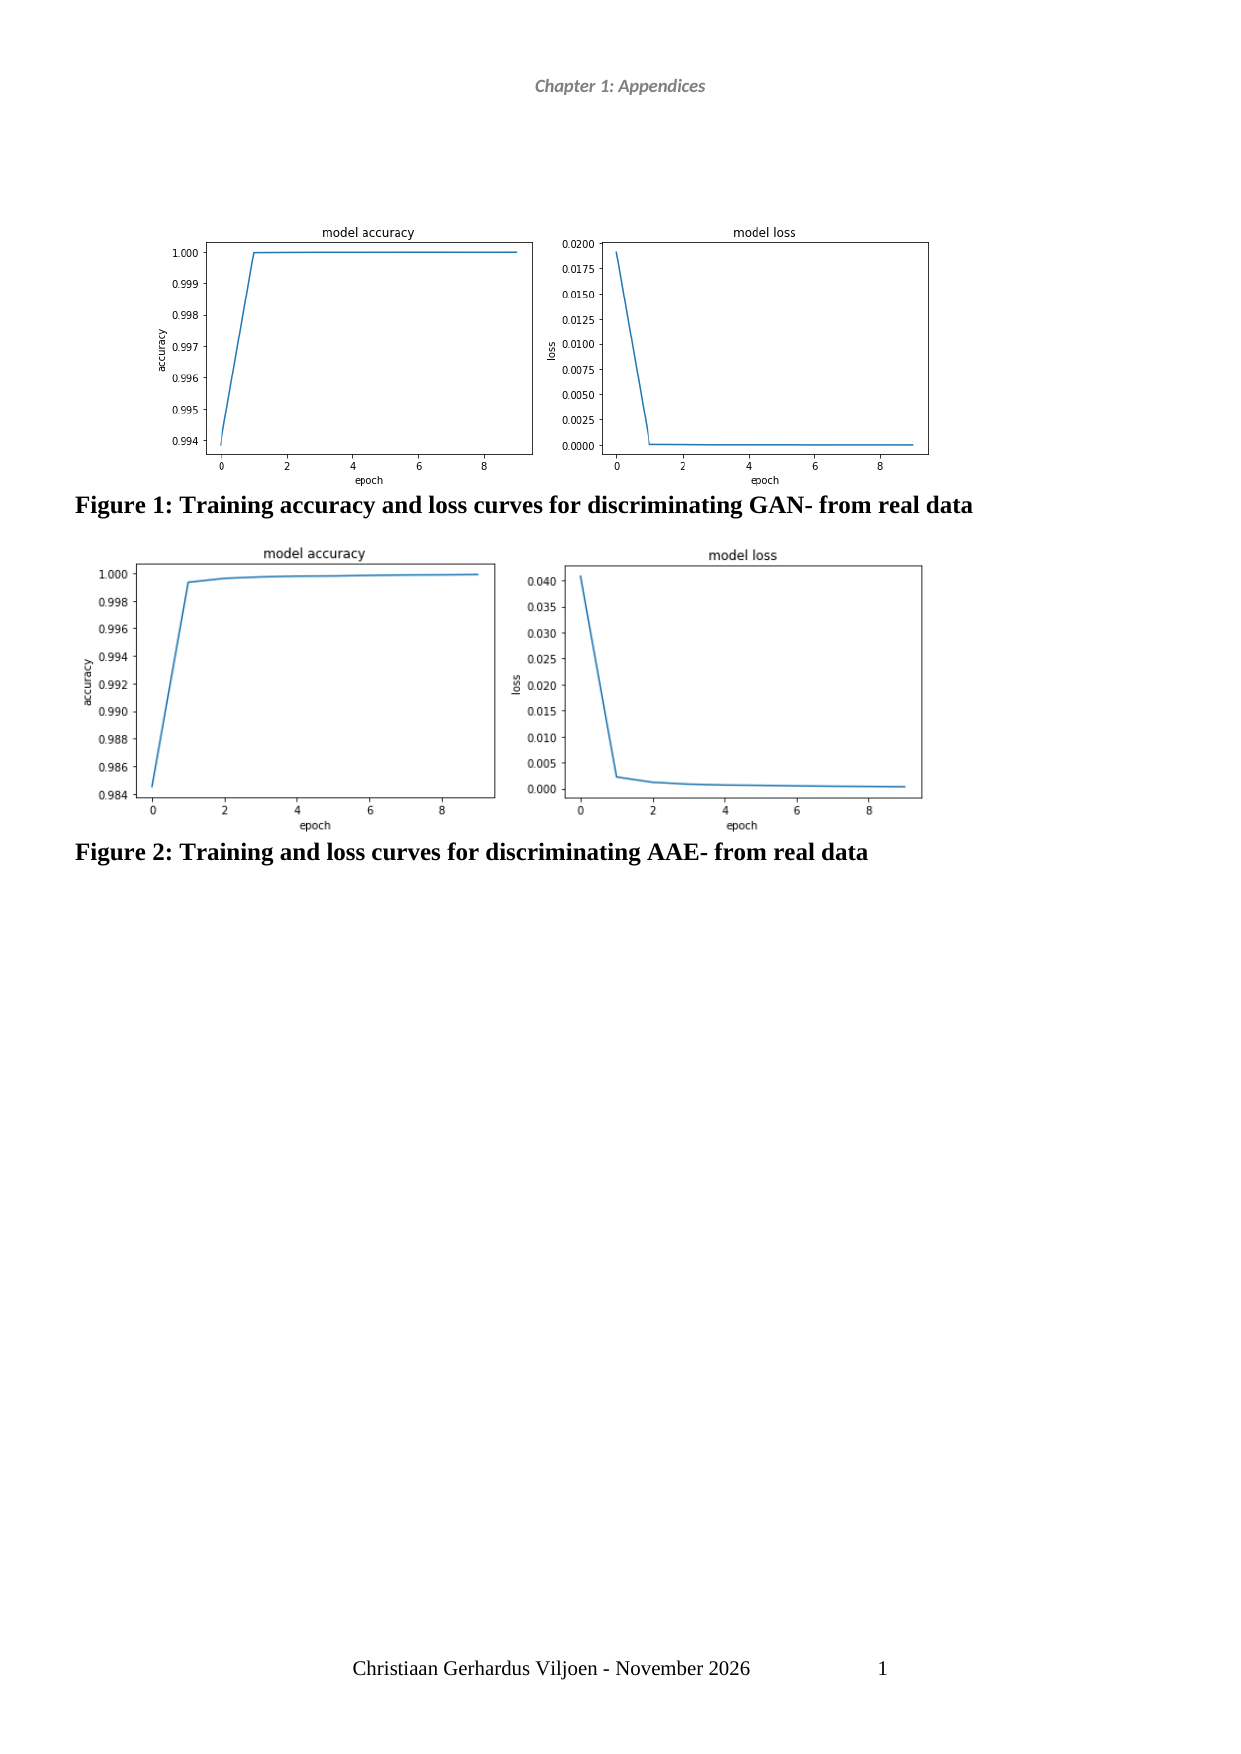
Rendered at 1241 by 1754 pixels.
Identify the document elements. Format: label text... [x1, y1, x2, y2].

picture [75, 540, 932, 838]
picture [150, 220, 937, 491]
